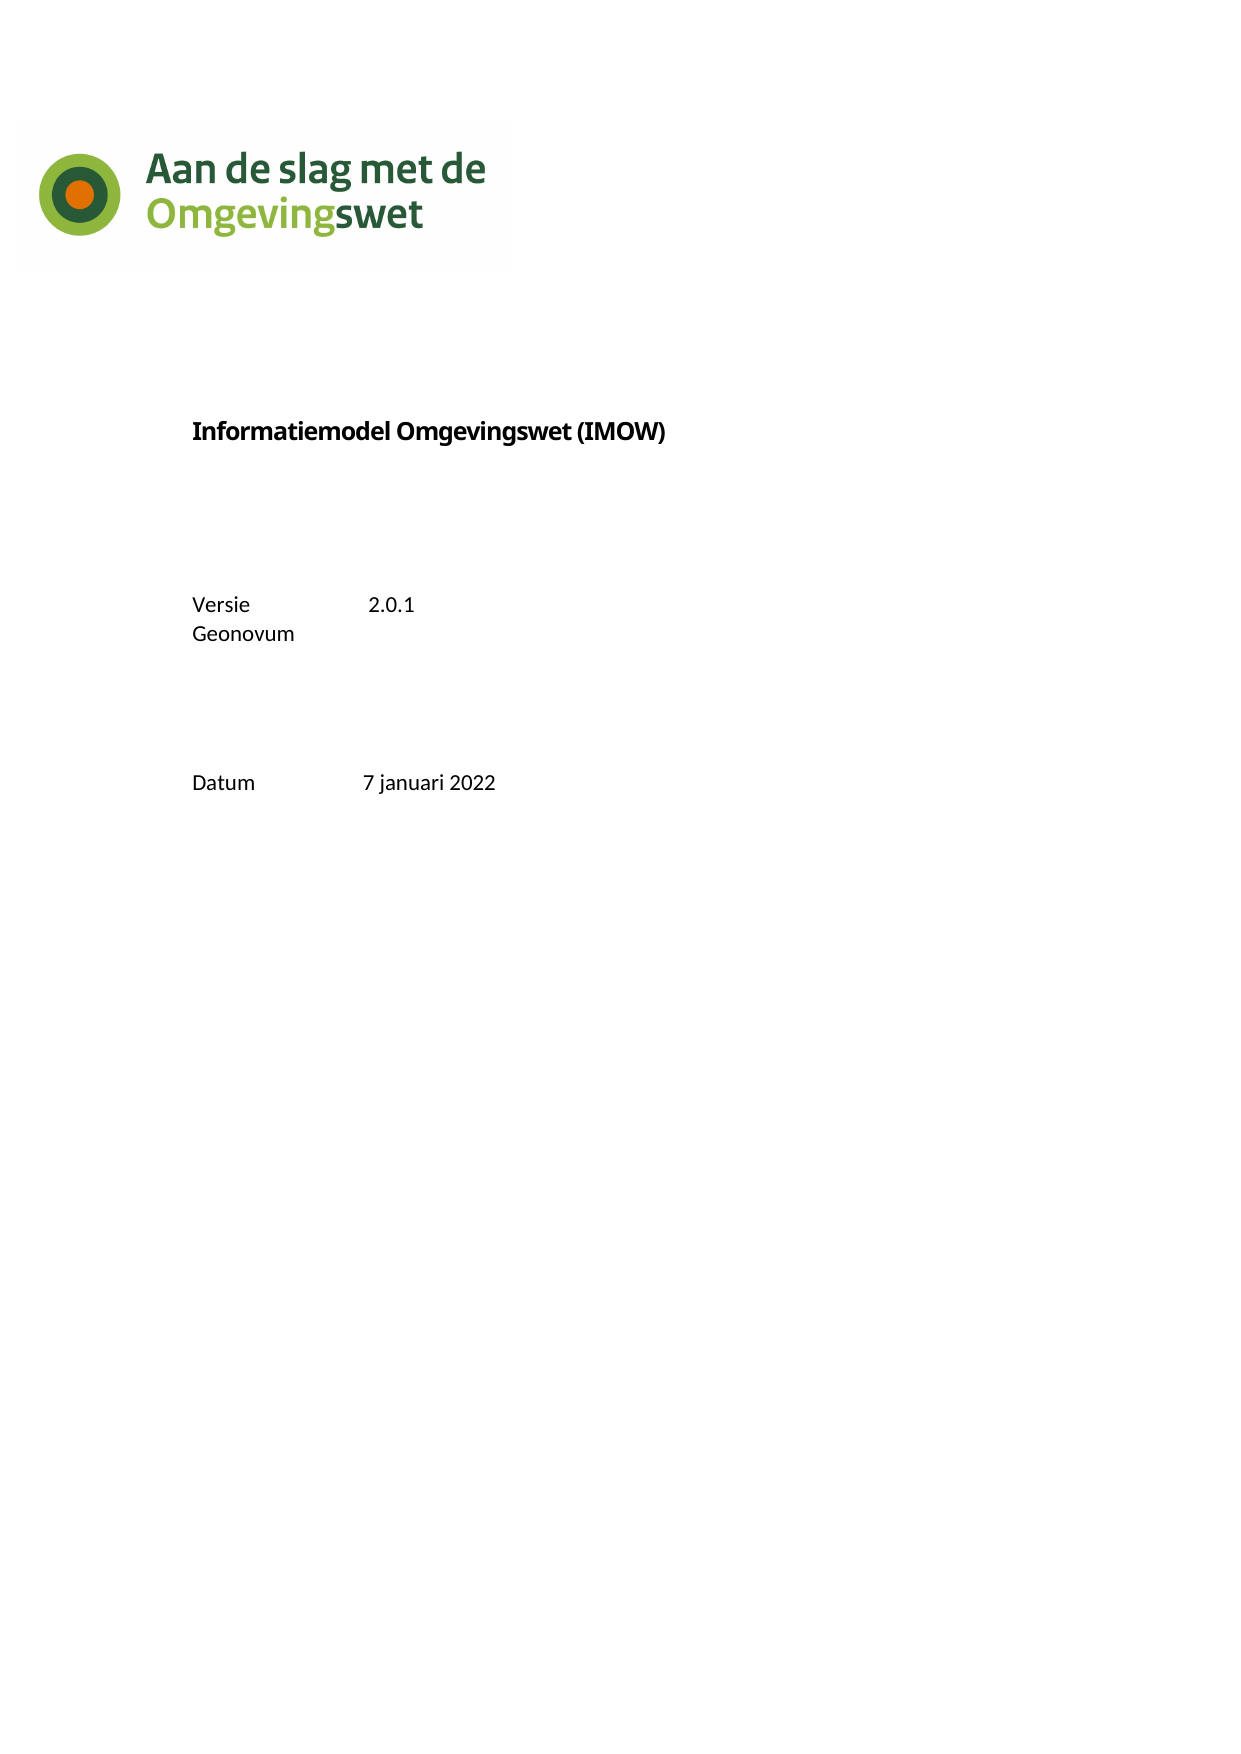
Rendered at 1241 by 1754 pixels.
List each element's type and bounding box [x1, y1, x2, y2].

picture [14, 118, 514, 271]
